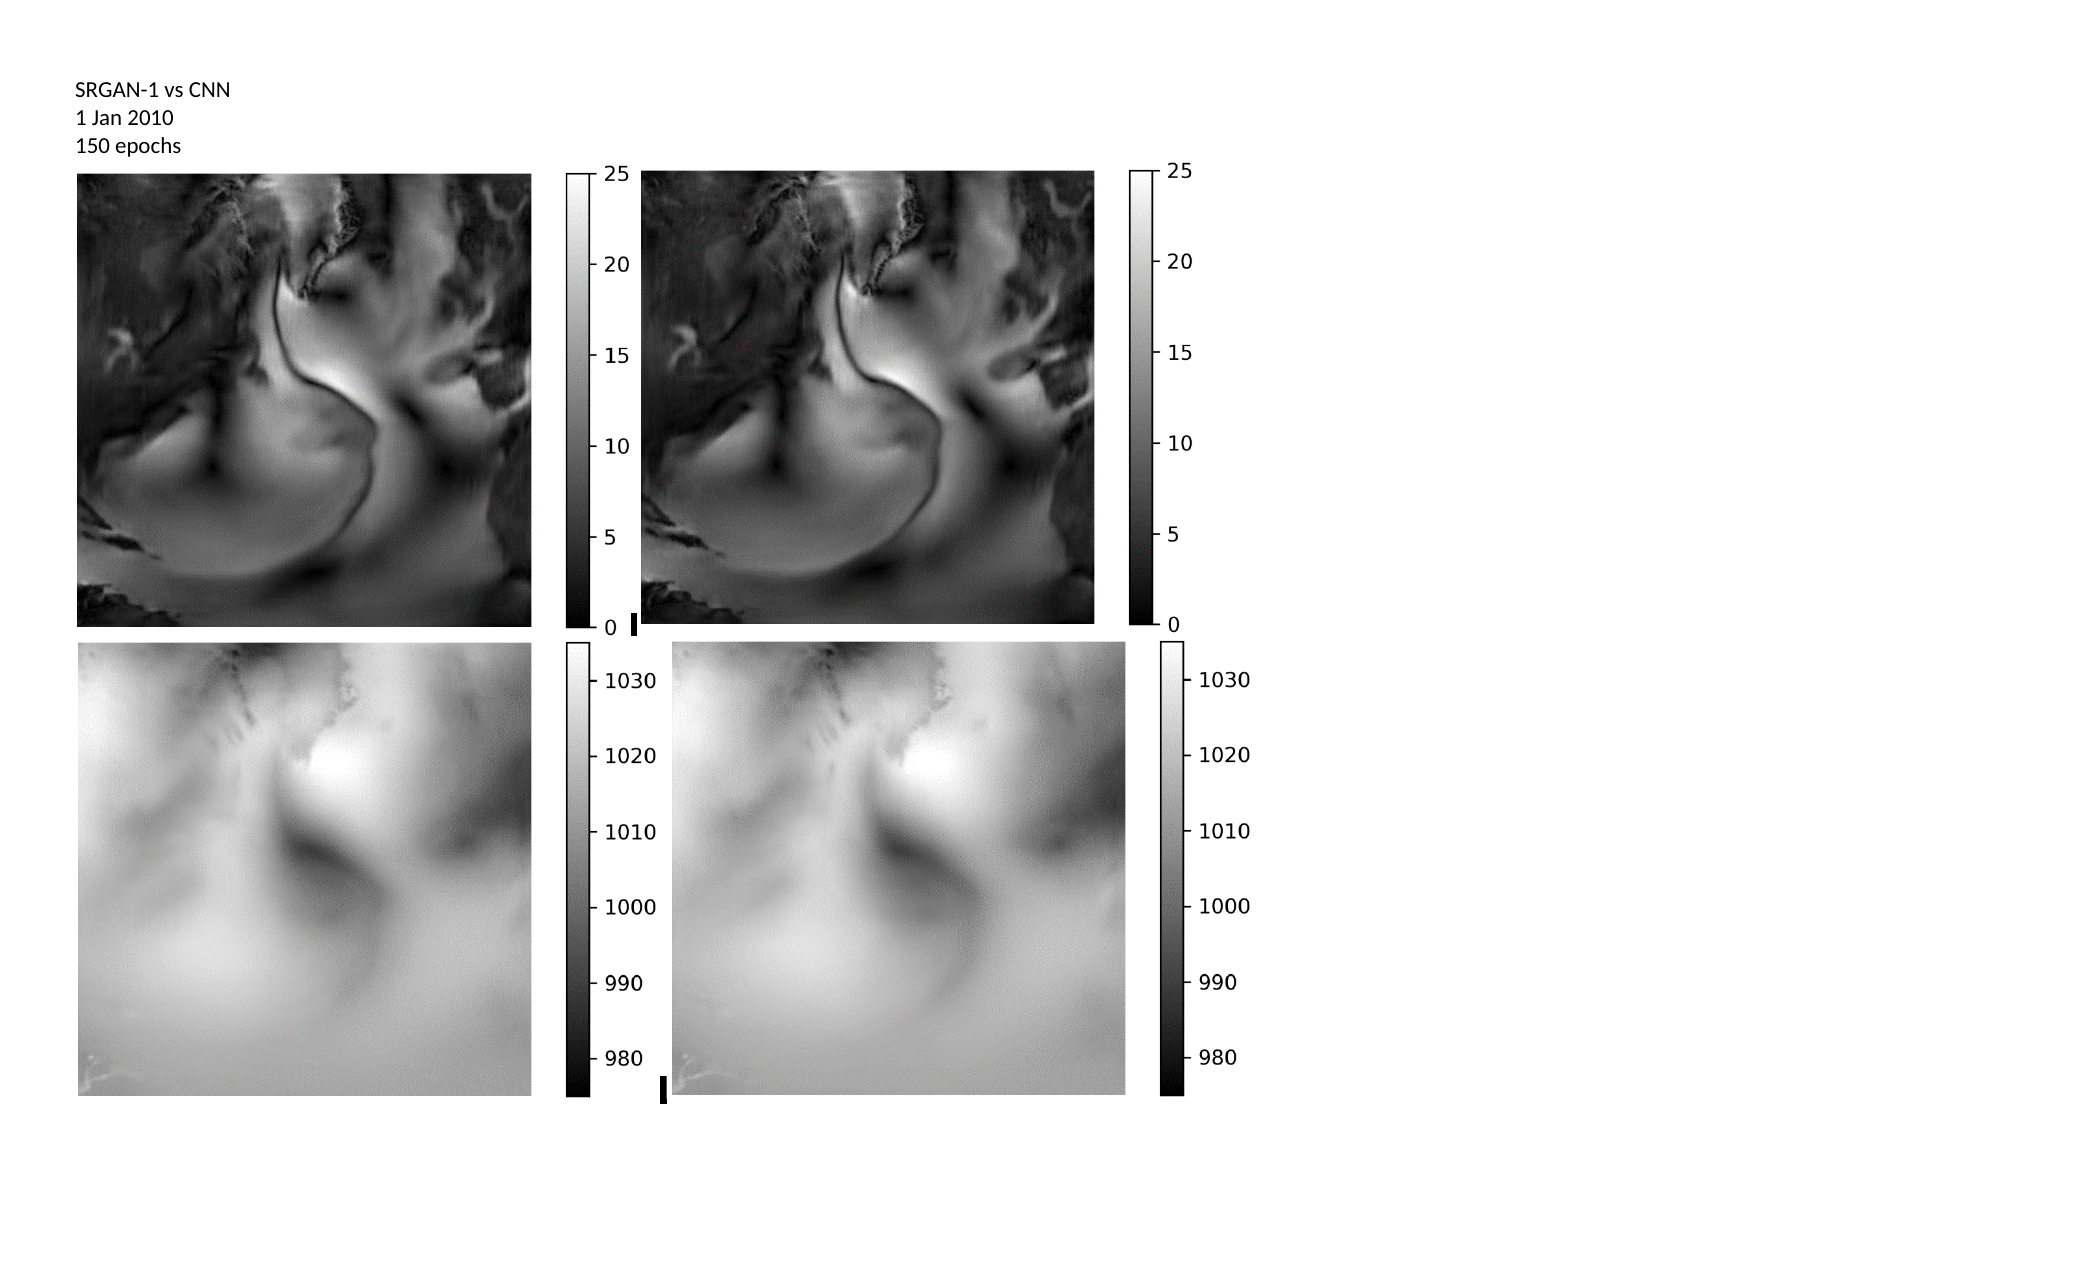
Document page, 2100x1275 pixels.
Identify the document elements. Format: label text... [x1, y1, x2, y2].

picture [75, 159, 1254, 1099]
text SRGAN-1 vs CNN [75, 75, 2025, 103]
text 1 Jan 2010 [75, 103, 2025, 131]
text 150 epochs [75, 131, 2025, 159]
